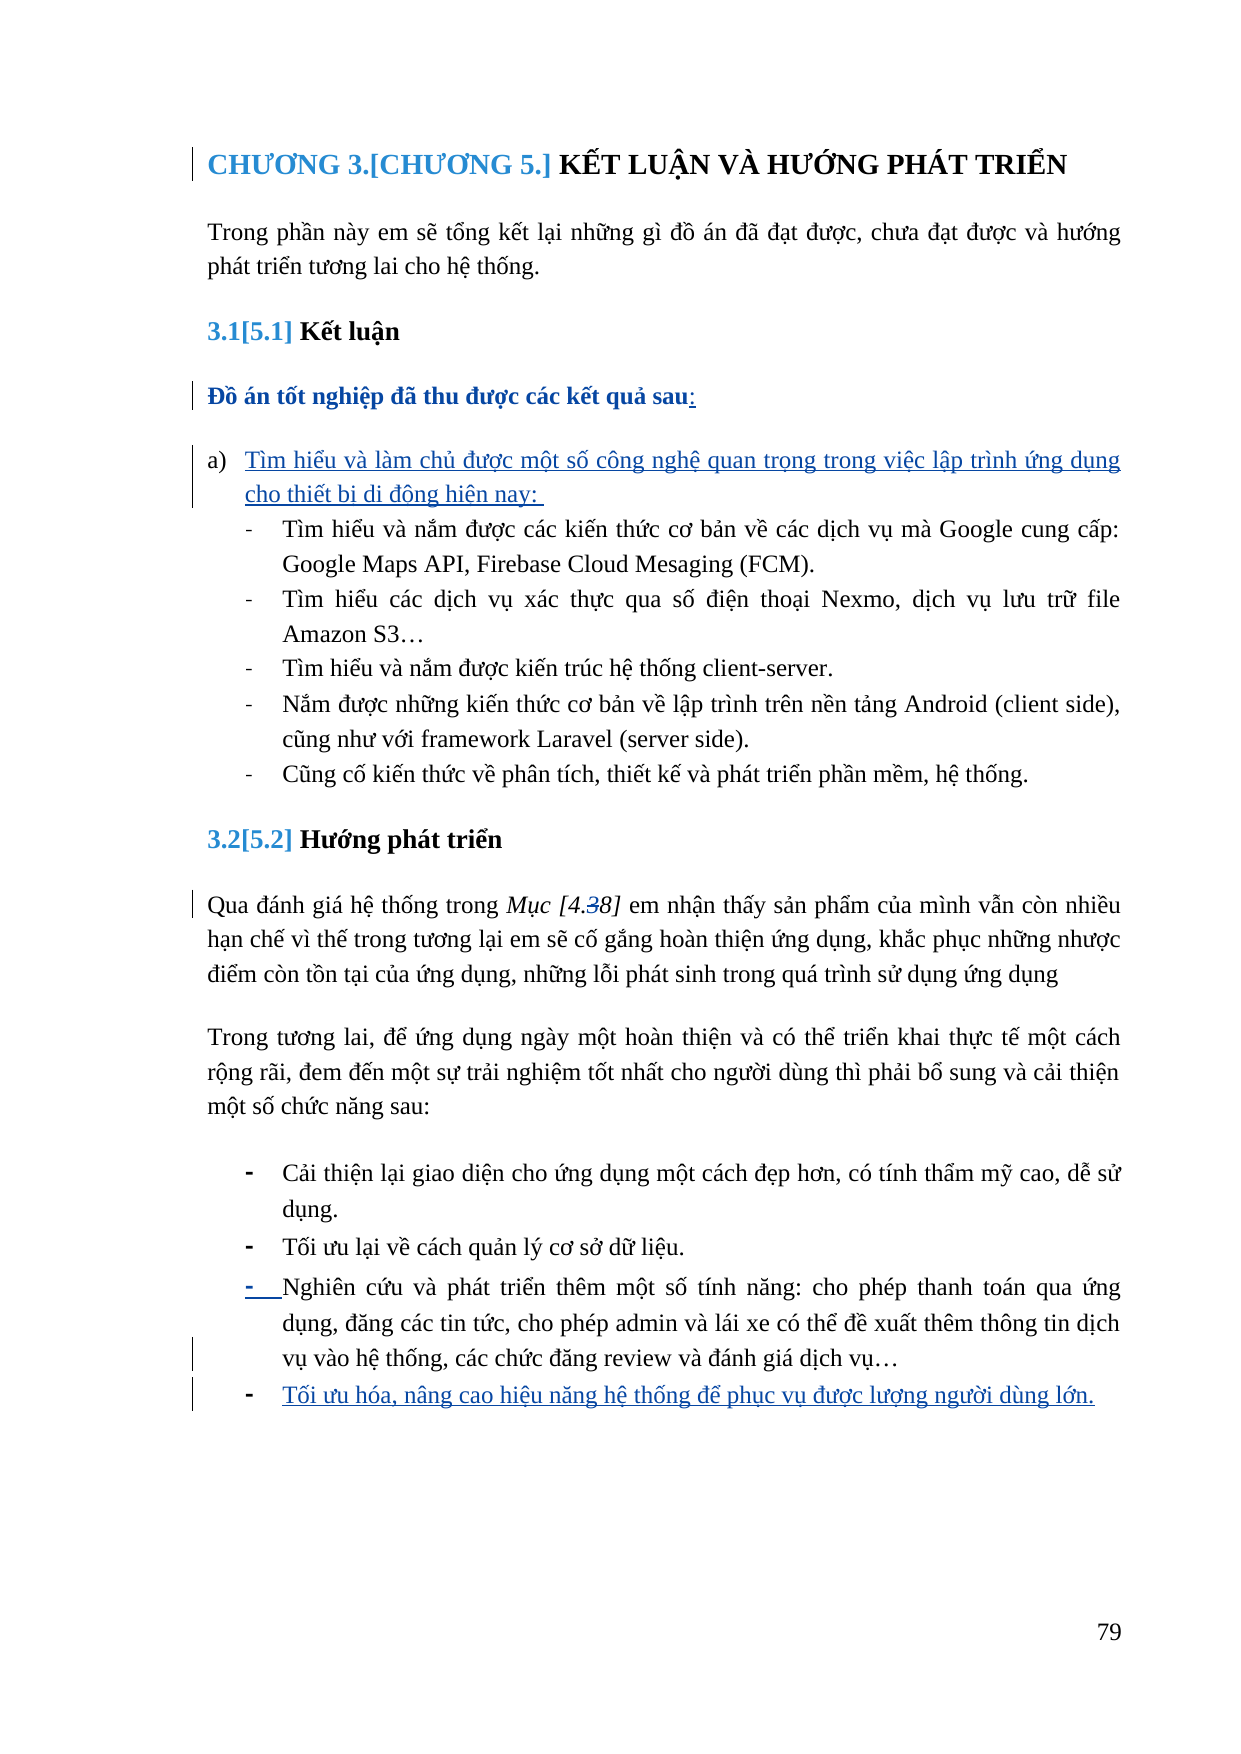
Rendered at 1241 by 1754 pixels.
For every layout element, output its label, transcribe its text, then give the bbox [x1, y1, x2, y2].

list Nắm được những kiến thức cơ bản về lập trình trên nền tảng Android (client side), cũng như với framework Laravel (server side). [244, 689, 1122, 753]
text Trong tương lai, để ứng dụng ngày một hoàn thiện và có thể triển khai thực tế một cách rộng rãi, đem đến một sự trải nghiệm tốt nhất cho người dùng thì phải bổ sung và cải thiện một số chức năng sau: [207, 1022, 1122, 1120]
text Trong phần này em sẽ tổng kết lại những gì đồ án đã đạt được, chưa đạt được và hướng phát triển tương lai cho hệ thống. [207, 217, 1122, 280]
list Nghiên cứu và phát triển thêm một số tính năng: cho phép thanh toán qua ứng dụng, đăng các tin tức, cho phép admin và lái xe có thể đề xuất thêm thông tin dịch vụ vào hệ thống, các chức đăng review và đánh giá dịch vụ… [244, 1269, 1122, 1371]
subtitle KẾT LUẬN VÀ HƯỚNG PHÁT TRIỂN [207, 147, 1122, 181]
list Tối ưu lại về cách quản lý cơ sở dữ liệu. [244, 1229, 1122, 1262]
list Tìm hiểu và nắm được kiến trúc hệ thống client-server. [244, 653, 1122, 683]
text Đồ án tốt nghiệp đã thu được các kết quả sau [207, 381, 1122, 410]
list Tìm hiểu và nắm được các kiến thức cơ bản về các dịch vụ mà Google cung cấp: Google Maps API, Firebase Cloud Mesaging (FCM). [244, 514, 1122, 578]
text Qua đánh giá hệ thống trong Mục [4.8] em nhận thấy sản phẩm của mình vẫn còn nhiều hạn chế vì thế trong tương lại em sẽ cố gắng hoàn thiện ứng dụng, khắc phục những nhược điểm còn tồn tại của ứng dụng, những lỗi phát sinh trong quá trình sử dụng ứng dụng [207, 890, 1122, 987]
list Cũng cố kiến thức về phân tích, thiết kế và phát triển phần mềm, hệ thống. [244, 759, 1122, 788]
subtitle Kết luận [207, 315, 1122, 346]
subtitle Hướng phát triển [207, 823, 1122, 854]
list Tìm hiểu các dịch vụ xác thực qua số điện thoại Nexmo, dịch vụ lưu trữ file Amazon S3… [244, 584, 1122, 648]
list Cải thiện lại giao diện cho ứng dụng một cách đẹp hơn, có tính thẩm mỹ cao, dễ sử dụng. [244, 1155, 1122, 1223]
